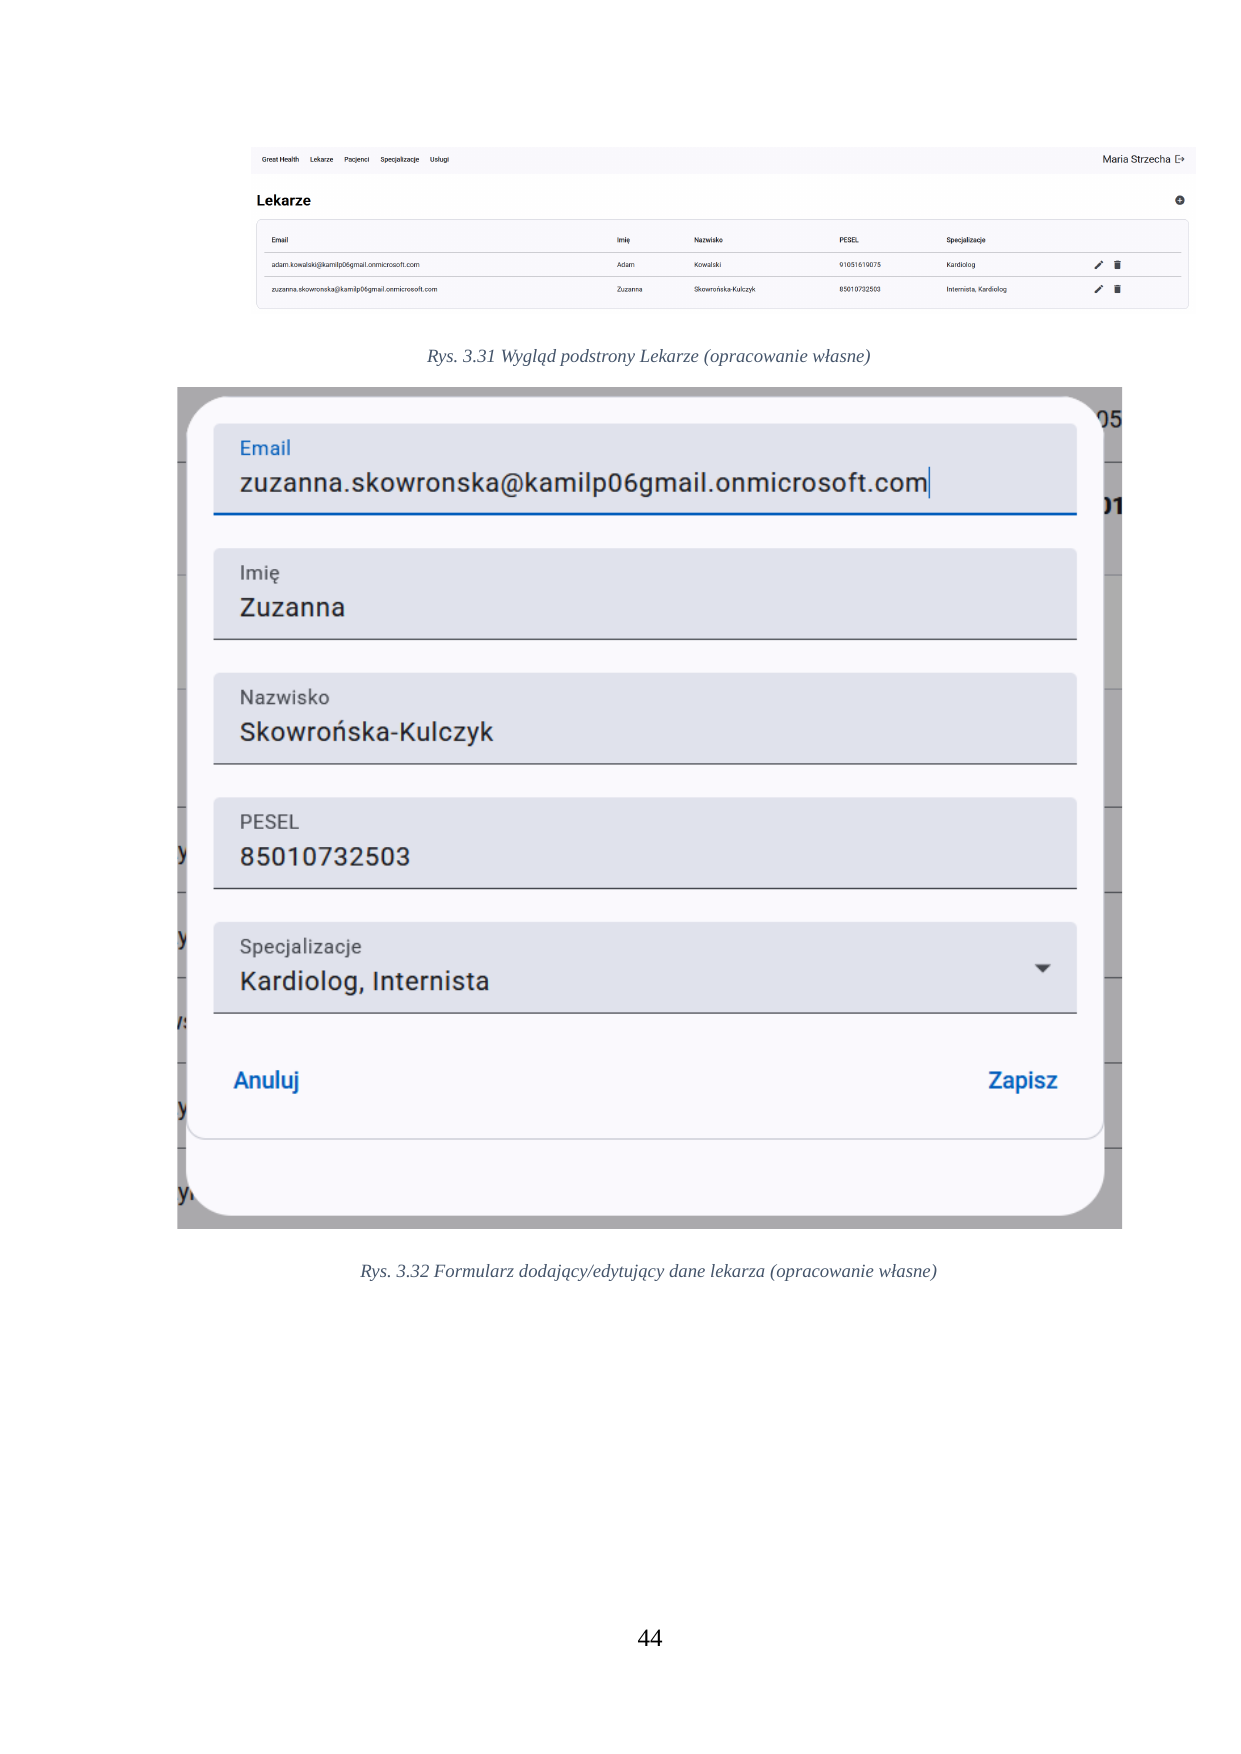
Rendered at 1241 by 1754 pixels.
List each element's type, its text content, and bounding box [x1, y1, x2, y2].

picture [177, 387, 1123, 1229]
picture [251, 147, 1196, 314]
